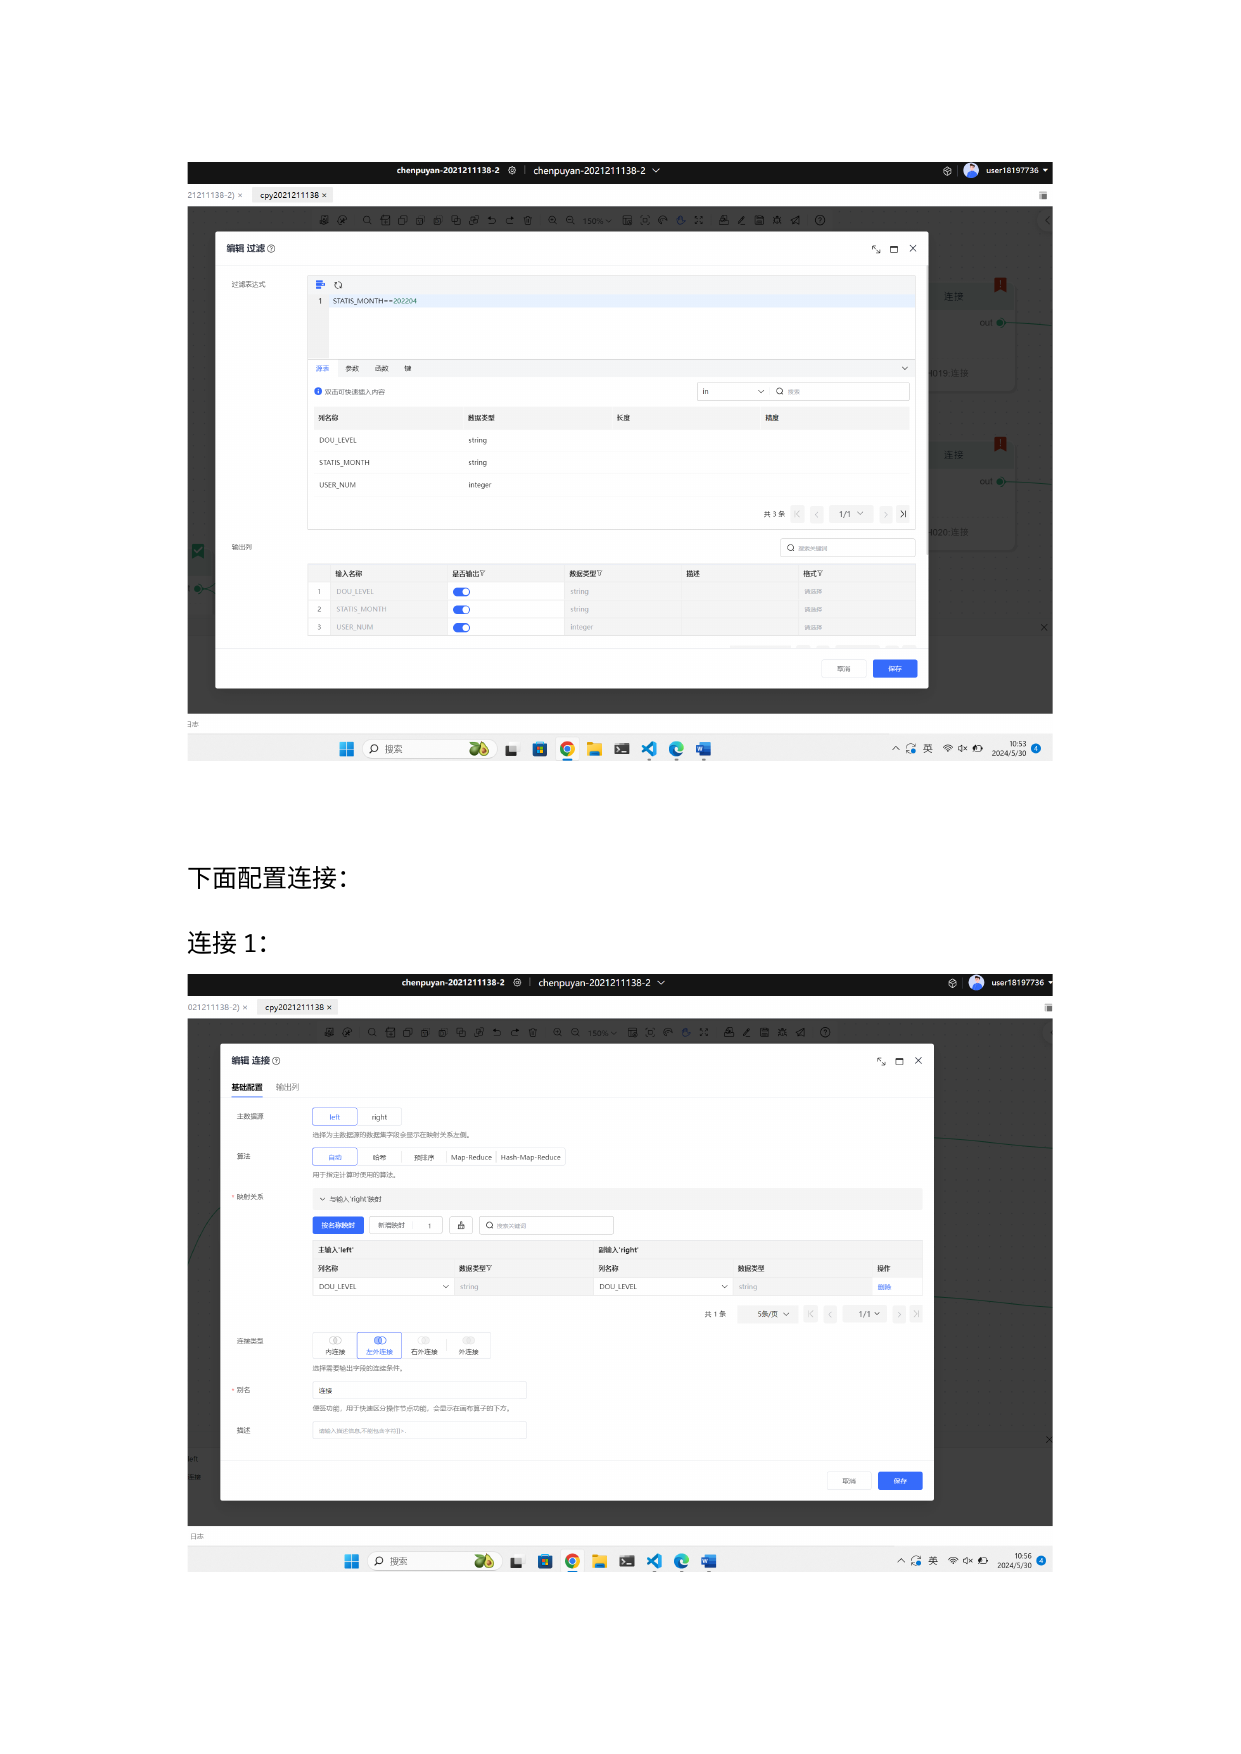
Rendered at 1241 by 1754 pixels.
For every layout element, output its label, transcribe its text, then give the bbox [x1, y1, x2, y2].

picture [187, 162, 1053, 761]
text 连接1： [187, 909, 1053, 974]
picture [187, 974, 1053, 1572]
text 下面配置连接： [187, 844, 1053, 909]
